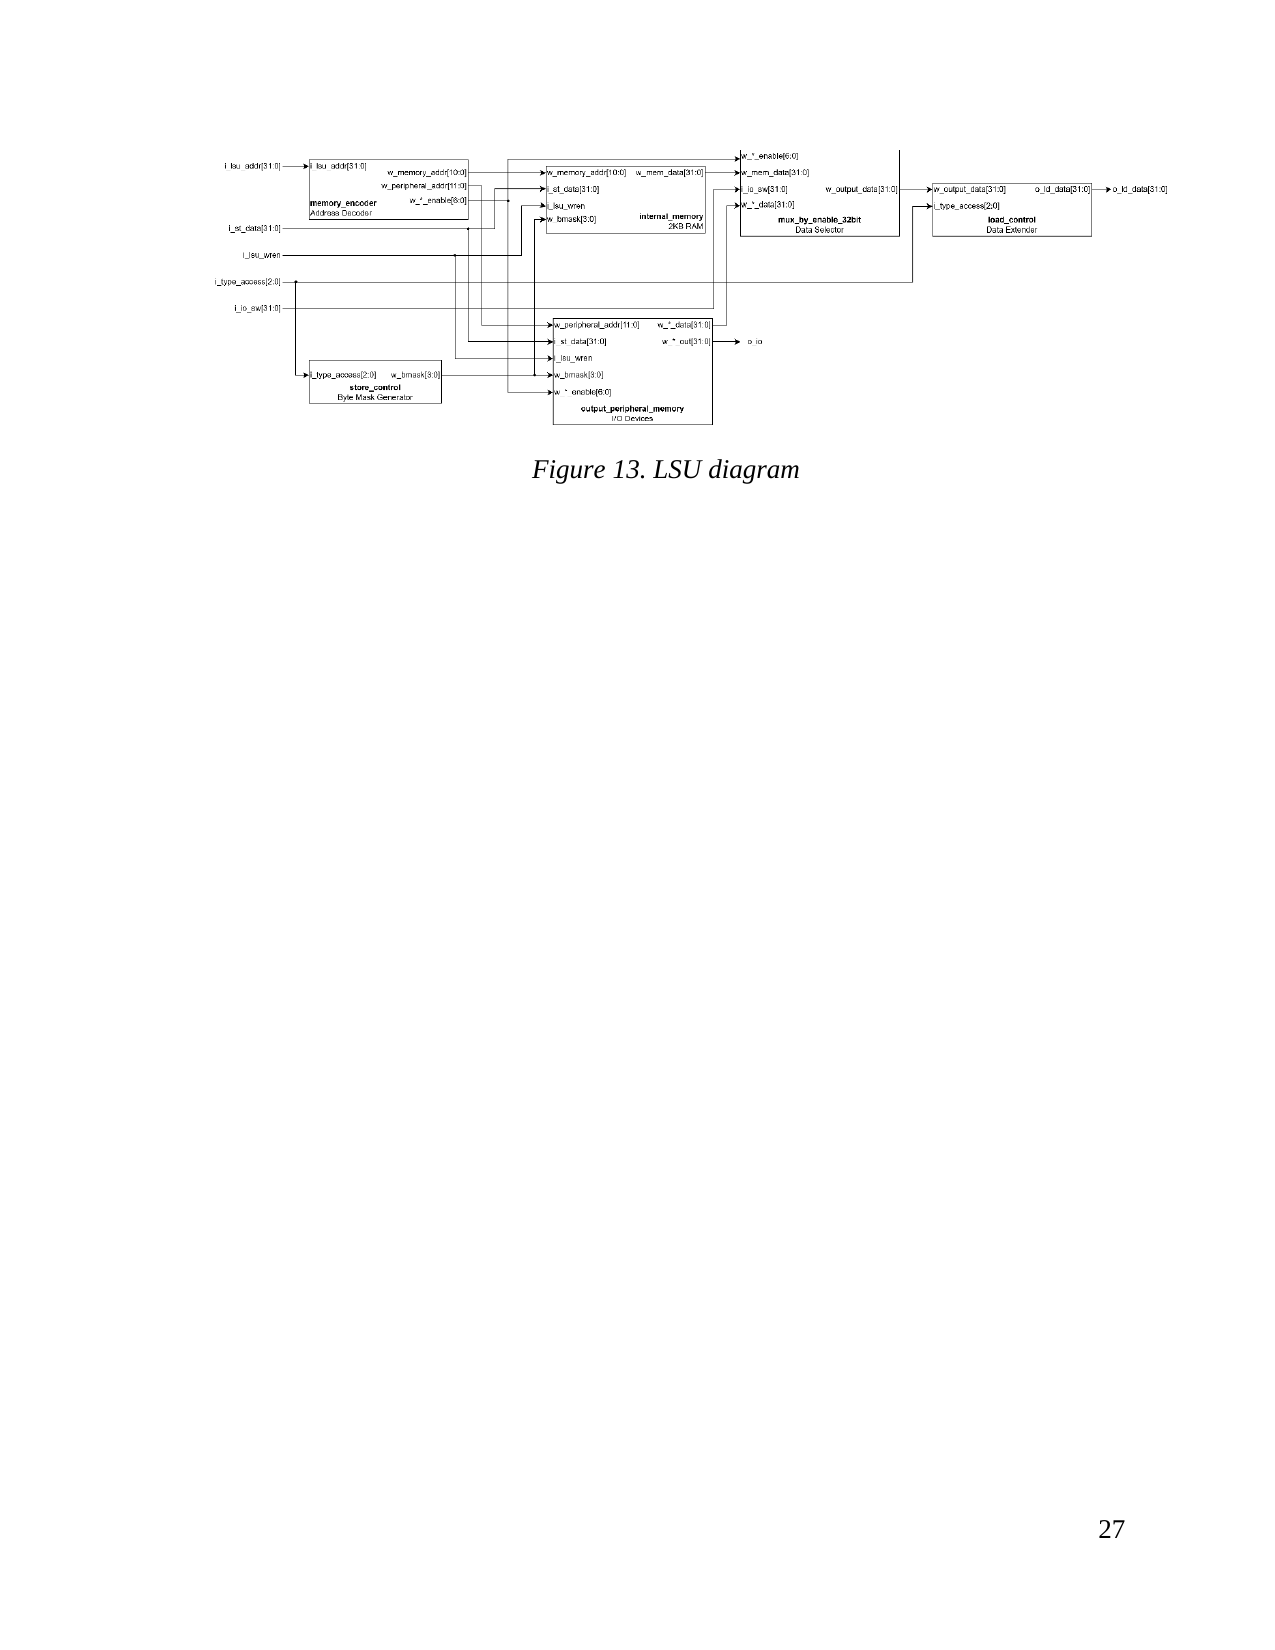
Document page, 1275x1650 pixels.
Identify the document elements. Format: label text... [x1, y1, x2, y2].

text Figure 13. LSU diagram [150, 453, 1125, 484]
picture [209, 150, 1184, 425]
